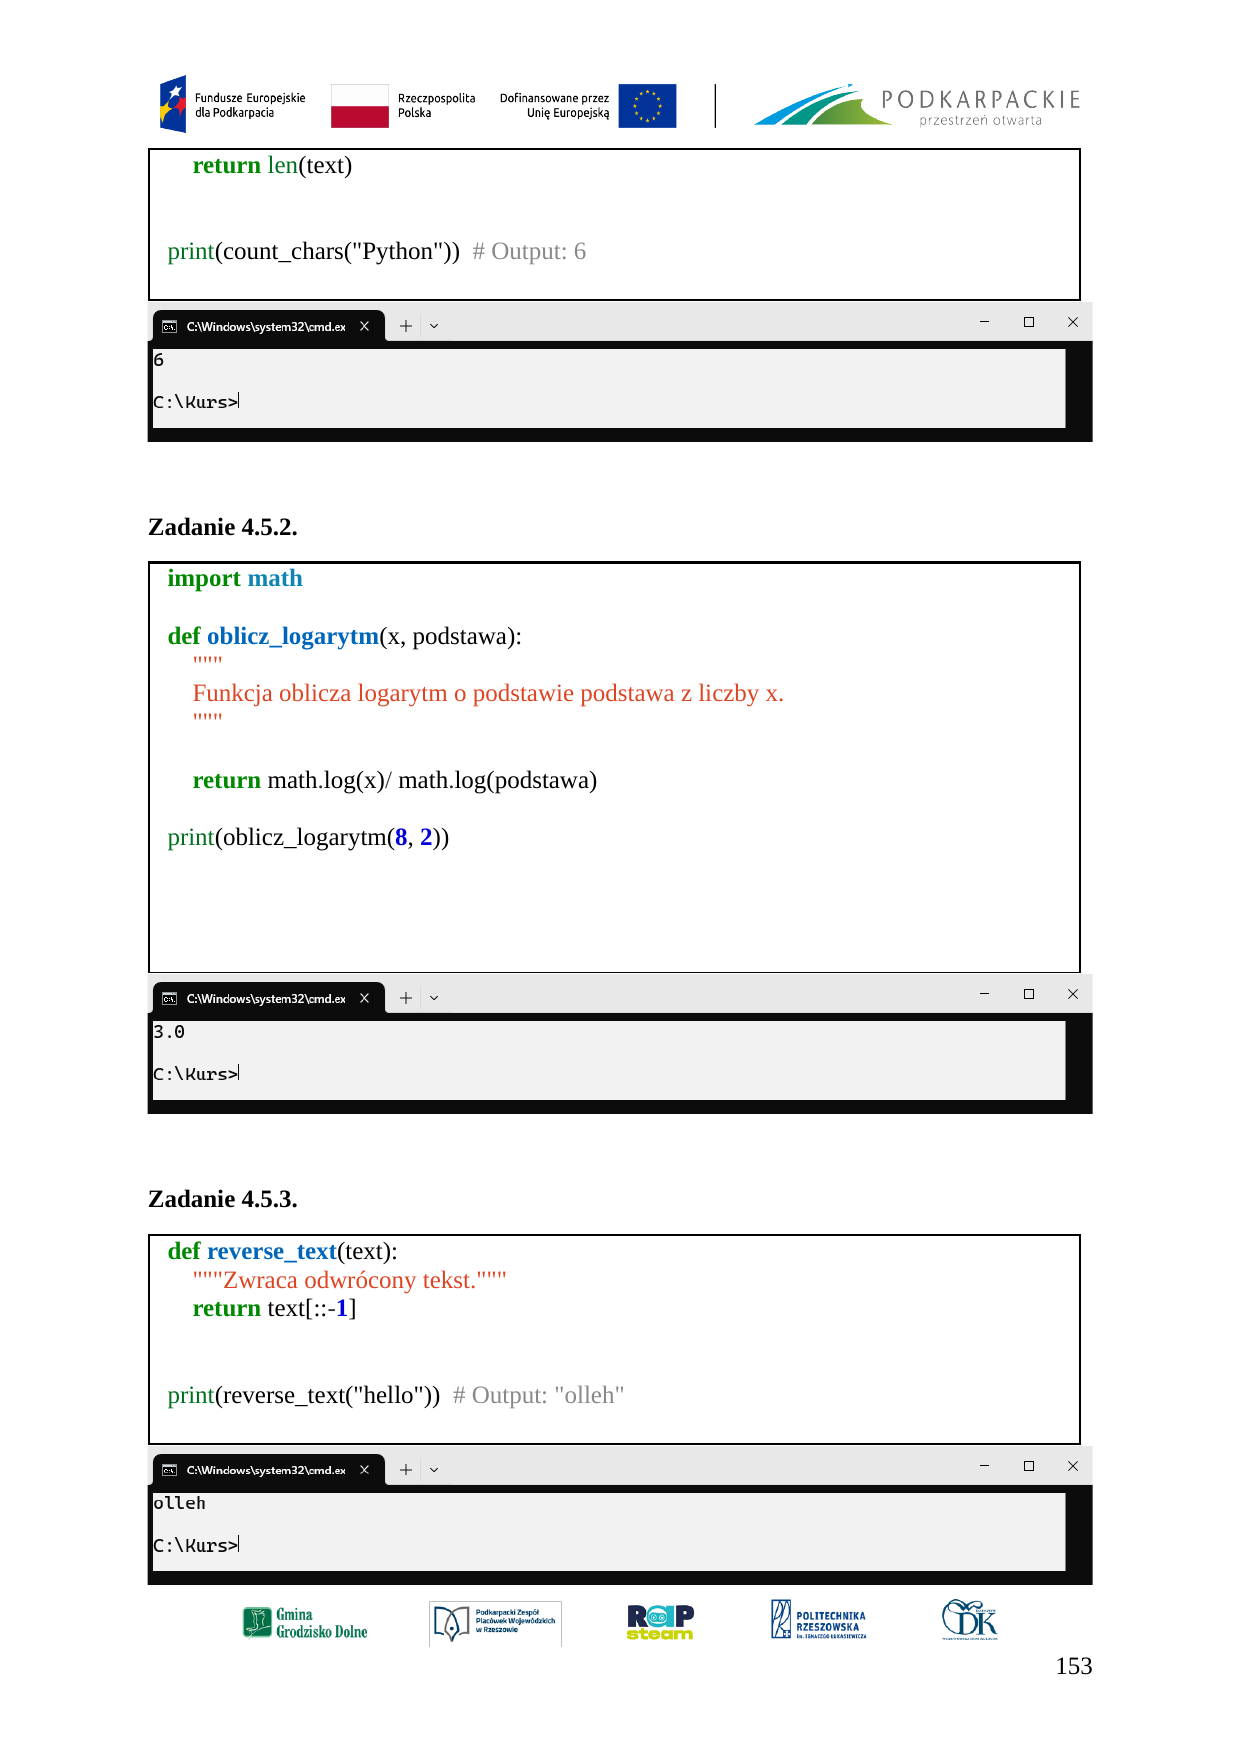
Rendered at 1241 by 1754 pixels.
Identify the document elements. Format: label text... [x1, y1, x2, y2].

picture [147, 60, 1093, 148]
table_header [150, 1236, 1079, 1443]
picture [147, 301, 1093, 442]
text Zadanie 4.5.2. [148, 512, 1092, 541]
table_header [150, 564, 1079, 972]
text Zadanie 4.5.3. [148, 1184, 1092, 1213]
picture [147, 1445, 1093, 1652]
picture [147, 973, 1093, 1114]
table_header [150, 150, 1079, 299]
